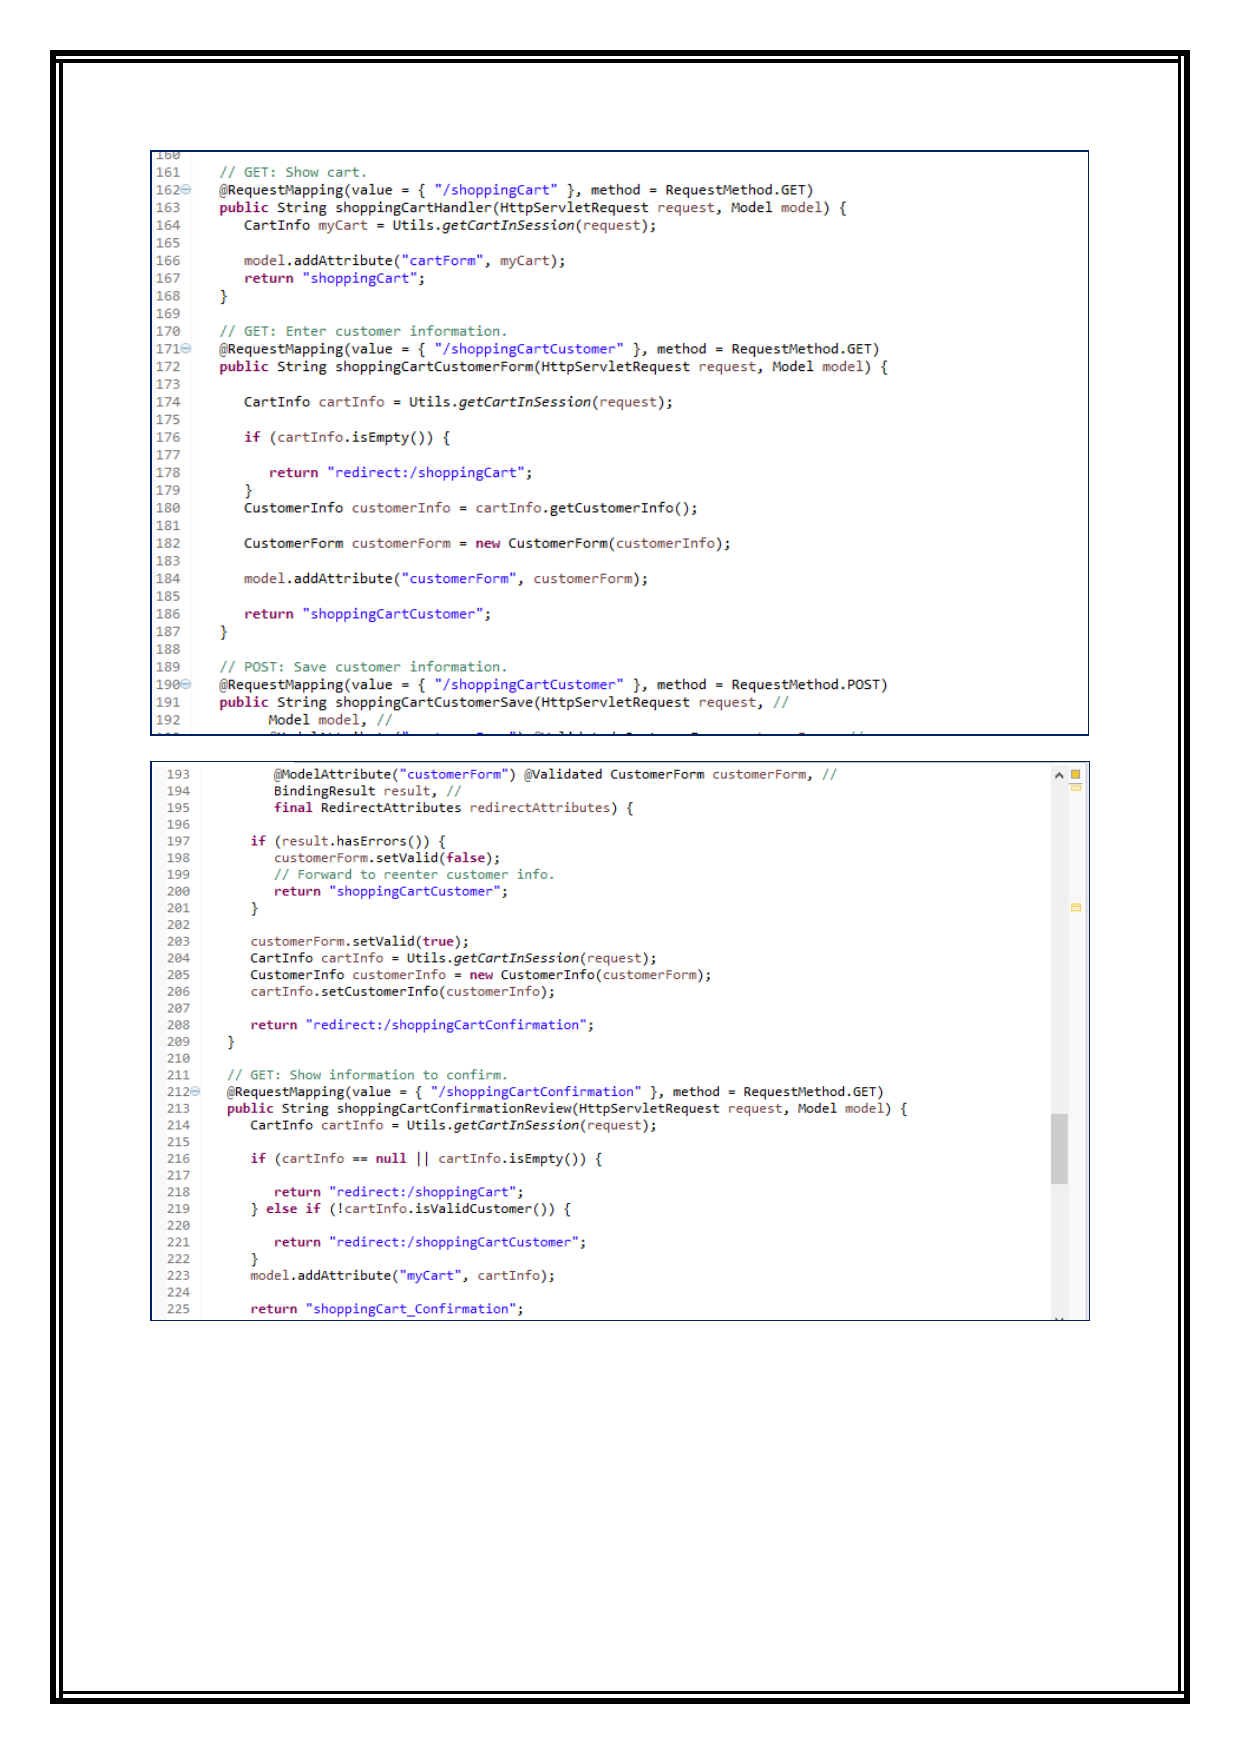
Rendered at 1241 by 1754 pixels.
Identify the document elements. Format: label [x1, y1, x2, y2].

picture [152, 152, 1088, 734]
picture [152, 762, 1089, 1320]
